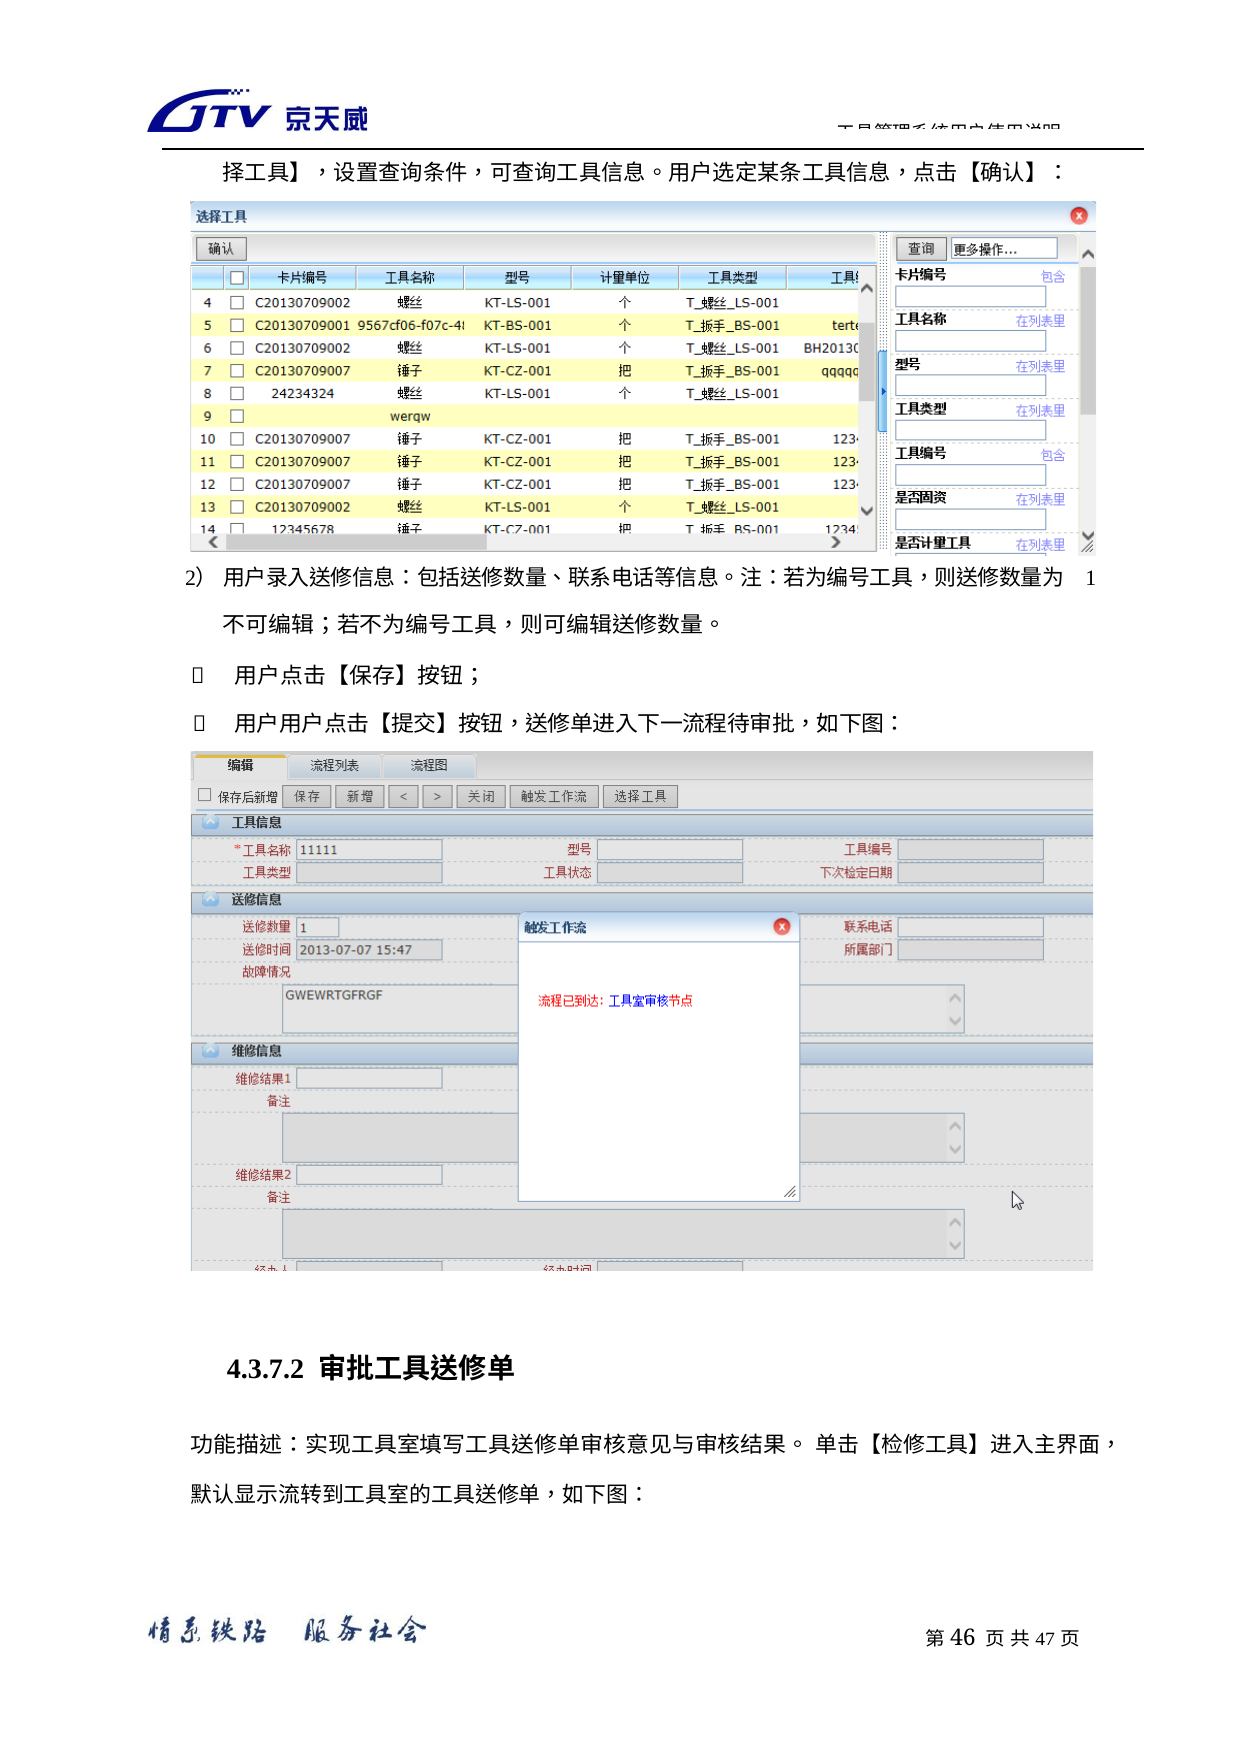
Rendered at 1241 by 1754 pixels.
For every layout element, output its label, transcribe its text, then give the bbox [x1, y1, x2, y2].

text  用户点击【保存】按钮； [191, 661, 1138, 690]
text 不可编辑；若不为编号工具，则可编辑送修数量。 [222, 609, 1138, 639]
text  用户用户点击【提交】按钮，送修单进入下一流程待审批，如下图： [192, 708, 1138, 738]
picture [147, 88, 368, 132]
picture [190, 201, 1097, 556]
text 功能描述：实现工具室填写工具送修单审核意见与审核结果。 单击【检修工具】进入主界面，默认显示流转到工具室的工具送修单，如下图： [191, 1429, 1138, 1509]
subtitle 4.3.7.2 审批工具送修单 [227, 1348, 1138, 1386]
picture [190, 751, 1094, 1271]
picture [147, 1613, 428, 1644]
text 择工具】，设置查询条件，可查询工具信息。用户选定某条工具信息，点击【确认】： [222, 157, 1138, 186]
